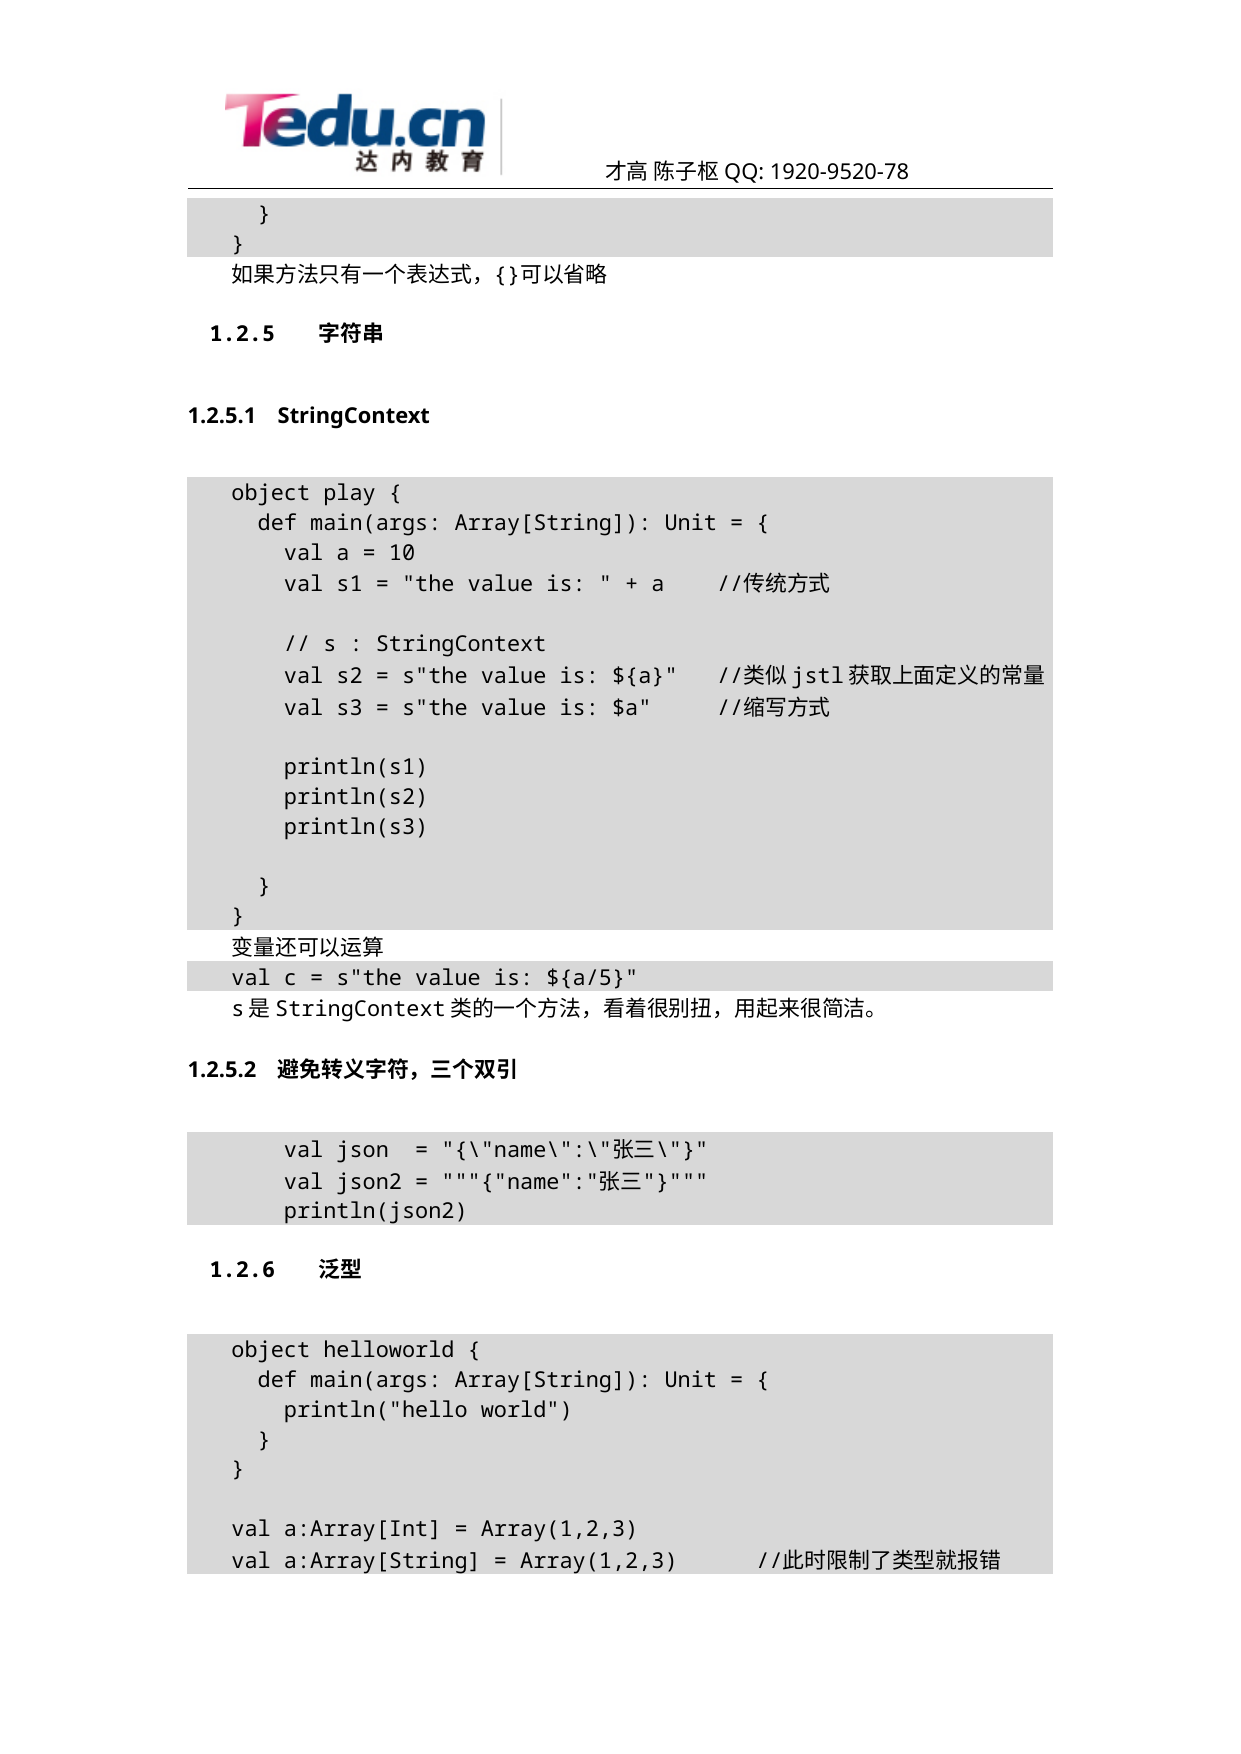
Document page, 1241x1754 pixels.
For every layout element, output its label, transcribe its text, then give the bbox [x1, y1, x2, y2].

subtitle 避免转义字符，三个双引 [187, 1052, 1053, 1084]
text val s3 = s"the value is: $a" //缩写方式 [187, 689, 1053, 721]
text val s2 = s"the value is: ${a}" //类似jstl获取上面定义的常量 [187, 658, 1053, 689]
text def main(args: Array[String]): Unit = { [187, 507, 1053, 537]
text } [187, 228, 1053, 257]
text } [187, 198, 1053, 228]
text def main(args: Array[String]): Unit = { [187, 1364, 1053, 1394]
text } [187, 1424, 1053, 1453]
text 如果方法只有一个表达式，{}可以省略 [187, 257, 1053, 289]
text // s : StringContext [187, 628, 1053, 658]
text } [187, 900, 1053, 930]
text println(s1) [187, 751, 1053, 781]
text val a = 10 [187, 537, 1053, 566]
text val json = "{\"name\":\"张三\"}" [187, 1132, 1053, 1164]
text println(s3) [187, 811, 1053, 840]
text object play { [187, 477, 1053, 507]
text val c = s"the value is: ${a/5}" [187, 961, 1053, 991]
text val a:Array[Int] = Array(1,2,3) [187, 1513, 1053, 1543]
text object helloworld { [187, 1334, 1053, 1364]
text } [187, 1453, 1053, 1483]
text println(json2) [187, 1195, 1053, 1225]
text println("hello world") [187, 1394, 1053, 1424]
subtitle 泛型 [209, 1252, 1031, 1284]
text val json2 = """{"name":"张三"}""" [187, 1164, 1053, 1195]
text 变量还可以运算 [187, 930, 1053, 961]
text } [187, 870, 1053, 900]
subtitle 字符串 [209, 316, 1031, 348]
text s是StringContext类的一个方法，看着很别扭，用起来很简洁。 [187, 991, 1053, 1023]
text val s1 = "the value is: " + a //传统方式 [187, 566, 1053, 598]
picture [225, 88, 507, 180]
subtitle StringContext [187, 400, 1053, 430]
text val a:Array[String] = Array(1,2,3) //此时限制了类型就报错 [187, 1543, 1053, 1574]
text println(s2) [187, 781, 1053, 811]
